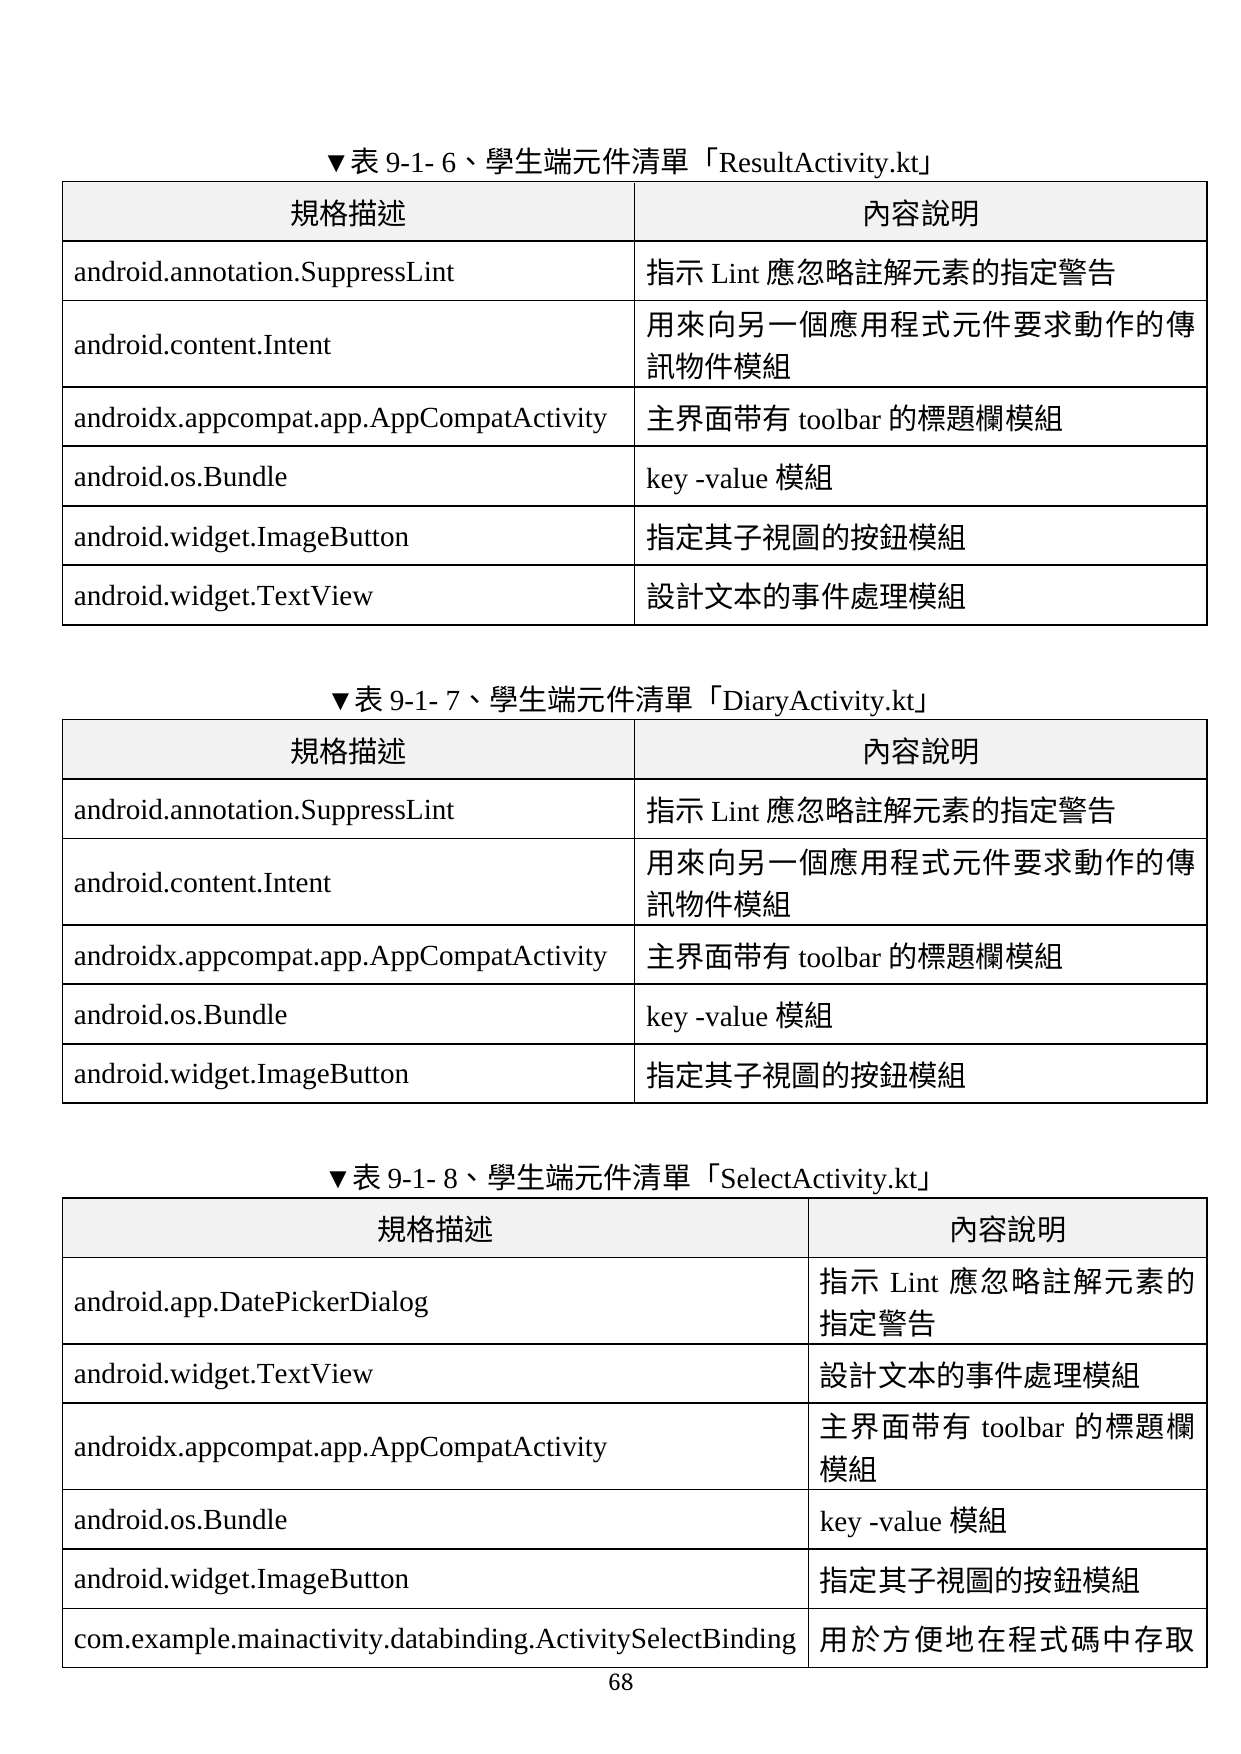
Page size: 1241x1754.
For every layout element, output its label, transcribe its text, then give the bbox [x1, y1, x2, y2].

table_cell 用來向另一個應用程式元件要求動作的傳訊物件模組 [635, 301, 1206, 386]
table_cell android.content.Intent [63, 301, 634, 386]
table_header 內容說明 [809, 1199, 1206, 1257]
table_header 規格描述 [63, 1199, 808, 1257]
table_cell android.widget.TextView [63, 566, 634, 624]
table_cell android.app.DatePickerDialog [63, 1258, 808, 1343]
table_cell 設計文本的事件處理模組 [809, 1345, 1206, 1402]
table_cell key -value 模組 [635, 985, 1206, 1043]
table_cell android.annotation.SuppressLint [63, 242, 634, 300]
table_header 內容說明 [635, 720, 1206, 778]
table_cell android.widget.ImageButton [63, 507, 634, 564]
table_cell 主界面带有 toolbar 的標題欄模組 [635, 926, 1206, 983]
table_cell androidx.appcompat.app.AppCompatActivity [63, 388, 634, 445]
table_cell key -value 模組 [635, 447, 1206, 505]
table_cell 設計文本的事件處理模組 [635, 566, 1206, 624]
table_cell 指定其子視圖的按鈕模組 [635, 507, 1206, 564]
table_cell androidx.appcompat.app.AppCompatActivity [63, 926, 634, 983]
table_cell android.widget.ImageButton [63, 1045, 634, 1102]
table_cell android.os.Bundle [63, 447, 634, 505]
text ▼表9-1- 8、學生端元件清單「SelectActivity.kt」 [62, 1155, 1207, 1197]
table_header 內容說明 [635, 182, 1206, 240]
table_cell androidx.appcompat.app.AppCompatActivity [63, 1404, 808, 1488]
table_cell 指示 Lint 應忽略註解元素的指定警告 [635, 242, 1206, 300]
table_cell 主界面带有 toolbar 的標題欄模組 [635, 388, 1206, 445]
table_cell android.os.Bundle [63, 985, 634, 1043]
text ▼表9-1- 7、學生端元件清單「DiaryActivity.kt」 [62, 676, 1207, 719]
table_cell android.os.Bundle [63, 1490, 808, 1548]
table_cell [63, 1609, 808, 1667]
table_cell 指示 Lint 應忽略註解元素的指定警告 [809, 1258, 1206, 1343]
table_cell 指定其子視圖的按鈕模組 [635, 1045, 1206, 1102]
table_cell 指示 Lint 應忽略註解元素的指定警告 [635, 780, 1206, 838]
text ▼表9-1- 6、學生端元件清單「ResultActivity.kt」 [62, 138, 1207, 181]
table_cell android.content.Intent [63, 839, 634, 924]
table_cell android.widget.TextView [63, 1345, 808, 1402]
table_cell 主界面带有 toolbar 的標題欄模組 [809, 1404, 1206, 1488]
table_cell android.widget.ImageButton [63, 1550, 808, 1607]
table_cell android.annotation.SuppressLint [63, 780, 634, 838]
table_cell 用來向另一個應用程式元件要求動作的傳訊物件模組 [635, 839, 1206, 924]
table_header 規格描述 [63, 720, 634, 778]
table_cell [809, 1609, 1206, 1667]
table_cell key -value 模組 [809, 1490, 1206, 1548]
table_header 規格描述 [63, 182, 634, 240]
table_cell 指定其子視圖的按鈕模組 [809, 1550, 1206, 1607]
